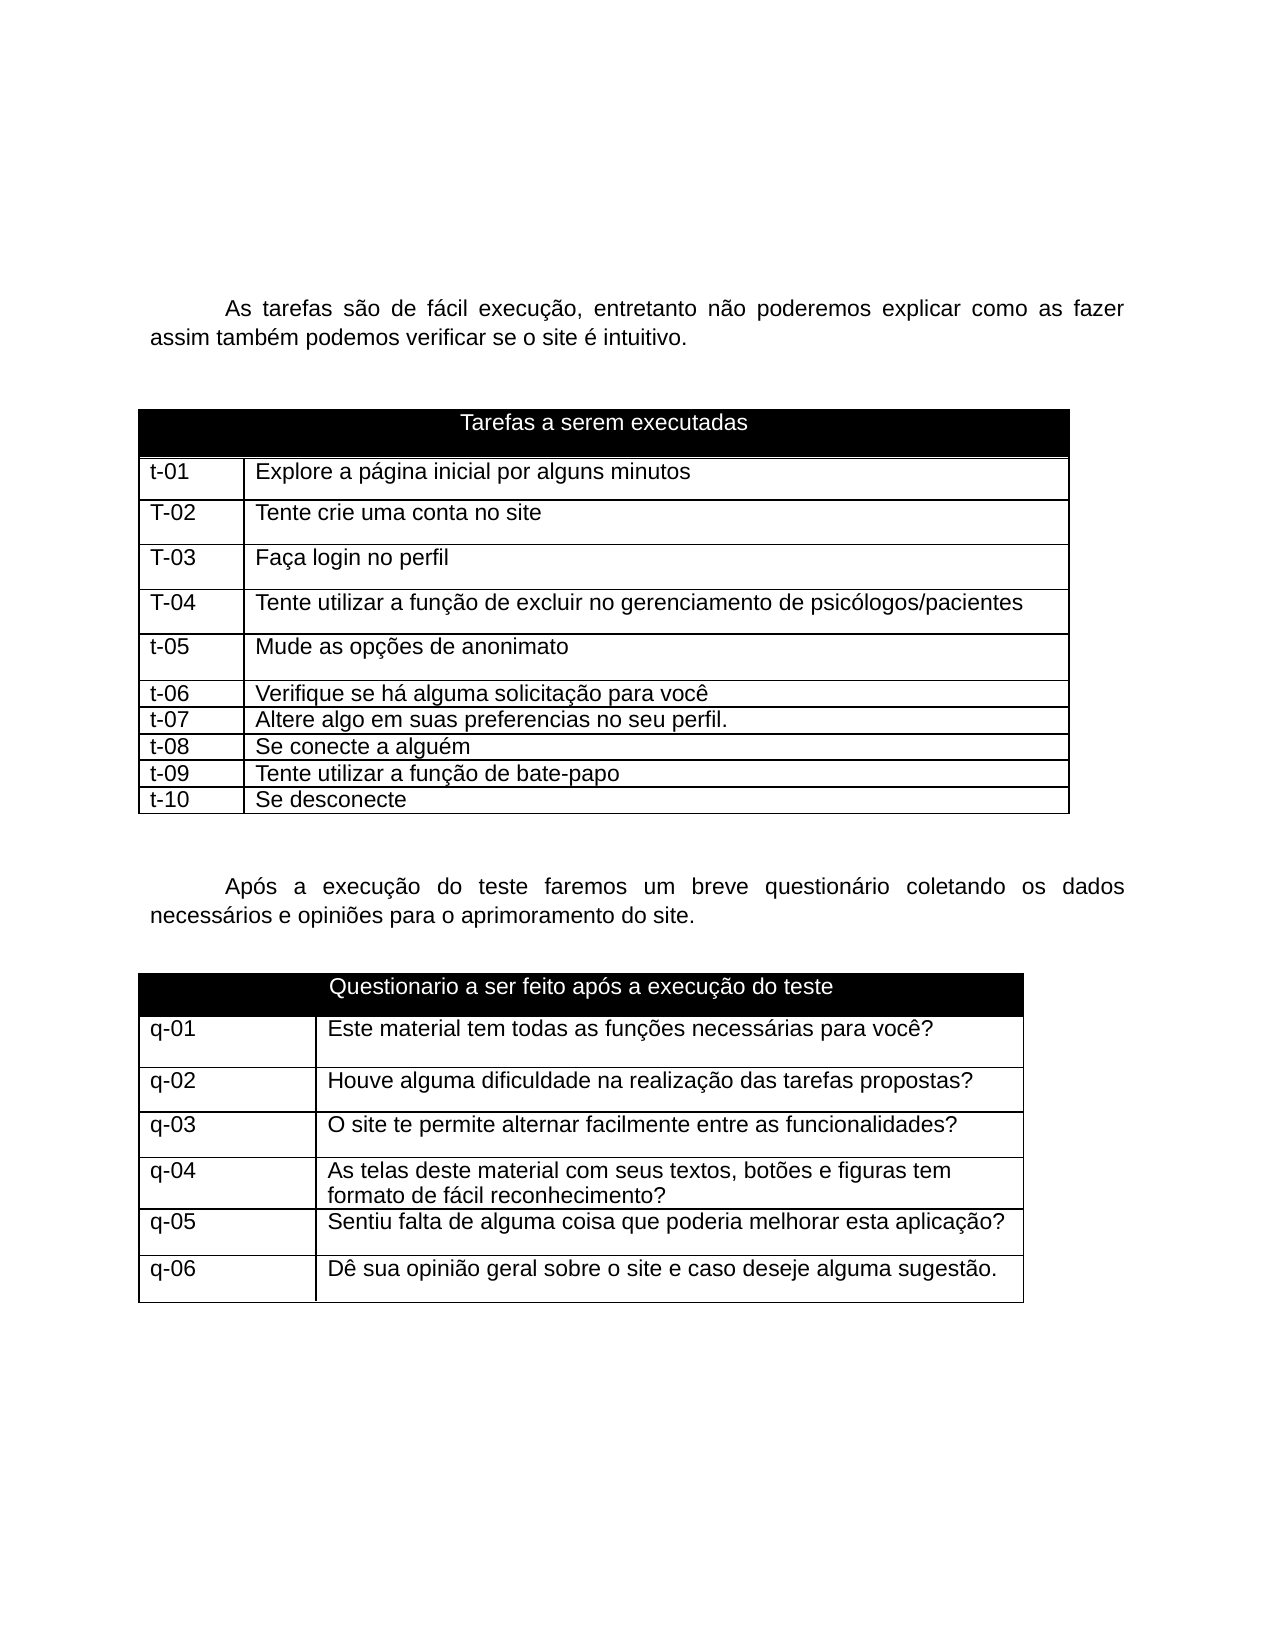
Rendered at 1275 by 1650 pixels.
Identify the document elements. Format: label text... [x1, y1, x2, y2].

table_cell Este material tem todas as funções necessárias para você? [317, 1017, 1023, 1067]
table_cell T-04 [140, 590, 243, 633]
table_cell Dê sua opinião geral sobre o site e caso deseje alguma sugestão. [317, 1256, 1023, 1301]
table_cell T-02 [140, 501, 243, 543]
table_cell T-03 [140, 545, 243, 589]
table_cell Tente utilizar a função de bate-papo [245, 761, 1068, 786]
table_header Questionario a ser feito após a execução do teste [140, 974, 1023, 1015]
table_cell q-05 [140, 1210, 315, 1255]
table_cell t-07 [140, 708, 243, 733]
table_cell Verifique se há alguma solicitação para você [245, 681, 1068, 706]
table_cell Altere algo em suas preferencias no seu perfil. [245, 708, 1068, 733]
table_cell Sentiu falta de alguma coisa que poderia melhorar esta aplicação? [317, 1210, 1023, 1255]
table_cell t-09 [140, 761, 243, 786]
table_cell t-08 [140, 735, 243, 759]
table_cell t-01 [140, 459, 243, 499]
table_cell Tente utilizar a função de excluir no gerenciamento de psicólogos/pacientes [245, 590, 1068, 633]
table_cell Houve alguma dificuldade na realização das tarefas propostas? [317, 1068, 1023, 1111]
table_cell q-06 [140, 1256, 315, 1301]
text As tarefas são de fácil execução, entretanto não poderemos explicar como as fazer assim também podemos verificar se o site é intuitivo. [150, 294, 1125, 351]
table_cell Faça login no perfil [245, 545, 1068, 589]
table_cell q-03 [140, 1113, 315, 1156]
table_cell q-04 [140, 1158, 315, 1208]
table_cell Explore a página inicial por alguns minutos [245, 459, 1068, 499]
table_cell q-02 [140, 1068, 315, 1111]
table_cell Se desconecte [245, 788, 1068, 812]
table_cell t-06 [140, 681, 243, 706]
text Após a execução do teste faremos um breve questionário coletando os dados necessários e opiniões para o aprimoramento do site. [150, 872, 1125, 929]
table_cell Se conecte a alguém [245, 735, 1068, 759]
table_cell O site te permite alternar facilmente entre as funcionalidades? [317, 1113, 1023, 1156]
table_cell t-10 [140, 788, 243, 812]
table_cell As telas deste material com seus textos, botões e figuras tem formato de fácil reconhecimento? [317, 1158, 1023, 1208]
table_cell Mude as opções de anonimato [245, 635, 1068, 680]
table_cell t-05 [140, 635, 243, 680]
table_cell Tente crie uma conta no site [245, 501, 1068, 543]
table_header Tarefas a serem executadas [140, 410, 1068, 457]
table_cell q-01 [140, 1017, 315, 1067]
